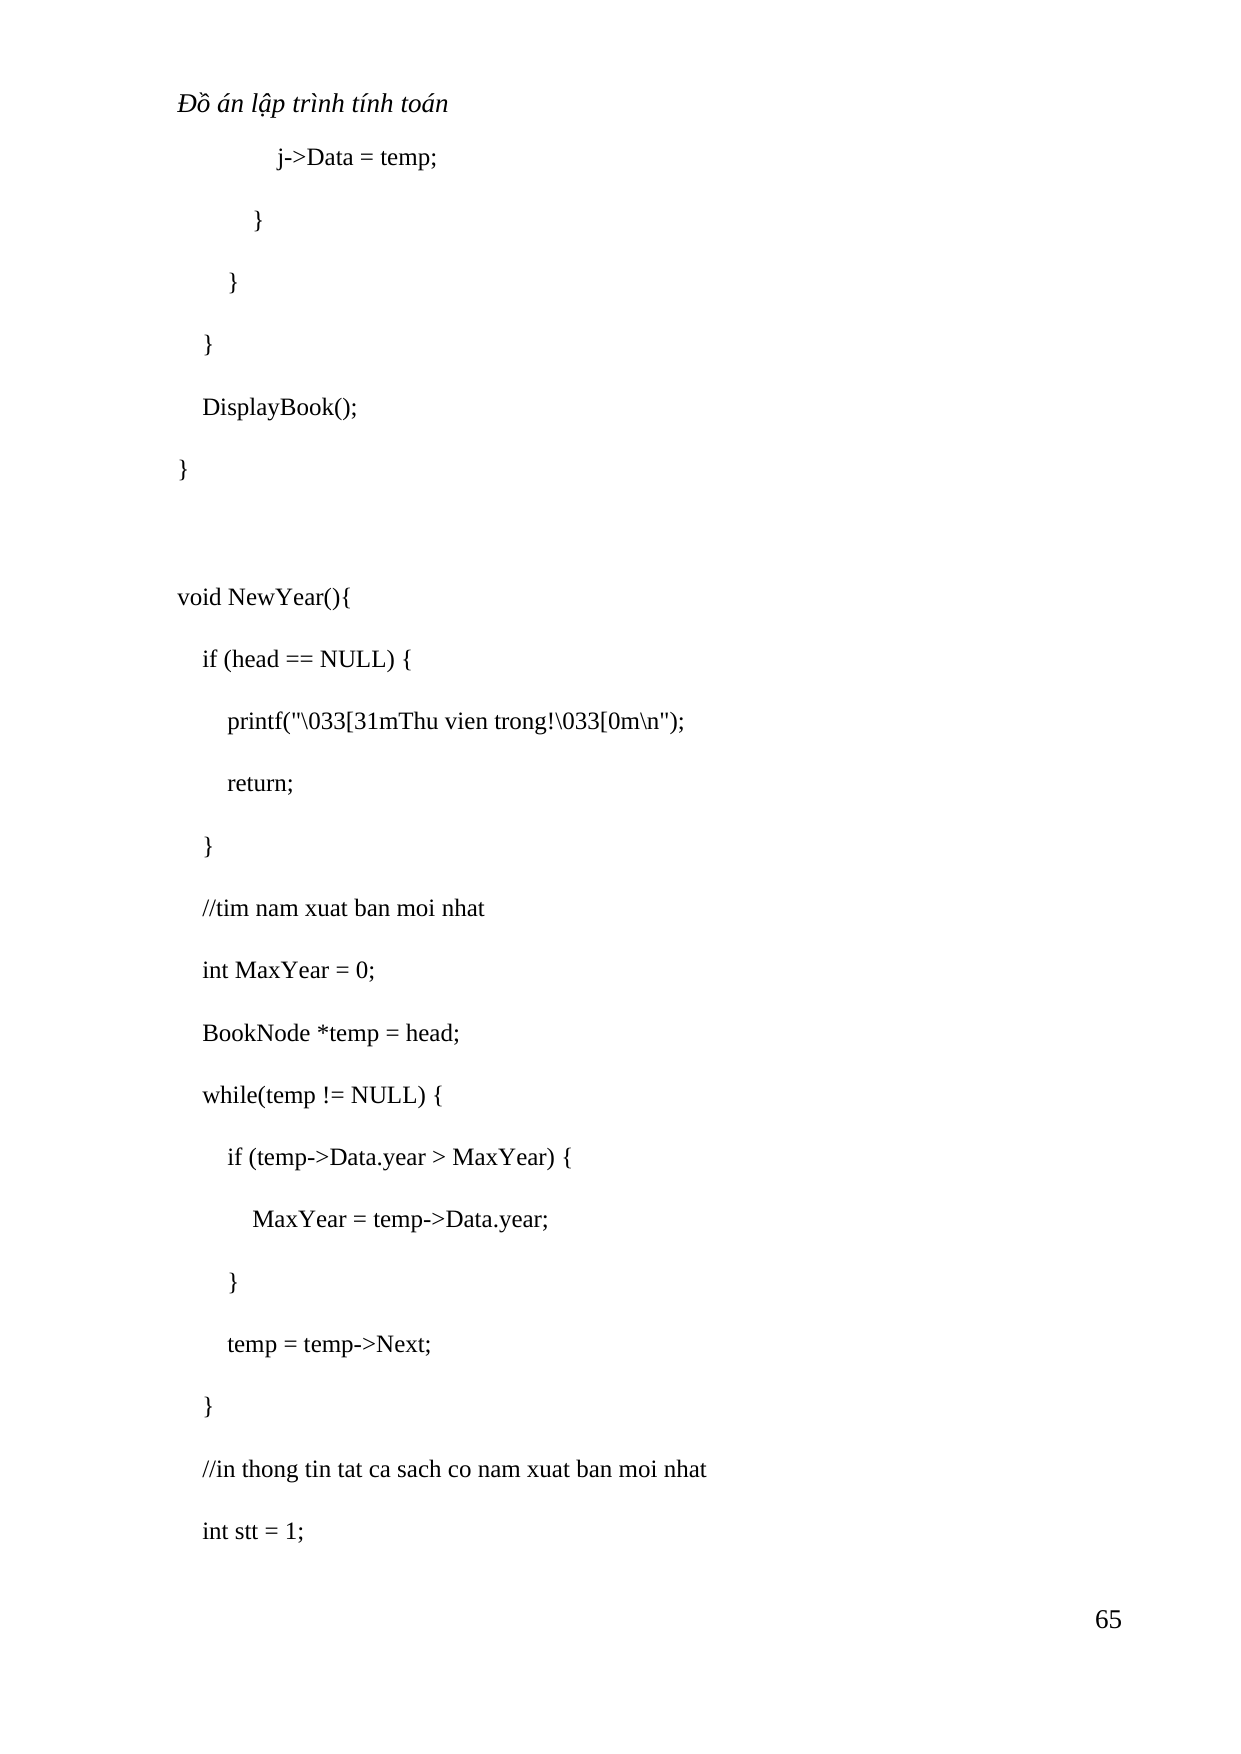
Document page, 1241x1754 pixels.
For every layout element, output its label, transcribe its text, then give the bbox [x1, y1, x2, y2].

text MaxYear = temp->Data.year; [177, 1204, 1122, 1233]
text } [177, 267, 1122, 296]
text } [177, 1267, 1122, 1296]
text j->Data = temp; [177, 142, 1122, 171]
text //tim nam xuat ban moi nhat [177, 893, 1122, 922]
text } [177, 831, 1122, 859]
text void NewYear(){ [177, 582, 1122, 610]
text } [177, 1391, 1122, 1420]
text } [177, 205, 1122, 233]
text } [177, 329, 1122, 358]
text while(temp != NULL) { [177, 1080, 1122, 1109]
text temp = temp->Next; [177, 1329, 1122, 1358]
text int MaxYear = 0; [177, 955, 1122, 984]
text printf("\033[31mThu vien trong!\033[0m\n"); [177, 706, 1122, 735]
text if (head == NULL) { [177, 644, 1122, 673]
text } [177, 454, 1122, 483]
text //in thong tin tat ca sach co nam xuat ban moi nhat [177, 1454, 1122, 1482]
text return; [177, 768, 1122, 797]
text DisplayBook(); [177, 392, 1122, 420]
text BookNode *temp = head; [177, 1018, 1122, 1046]
text if (temp->Data.year > MaxYear) { [177, 1142, 1122, 1171]
text int stt = 1; [177, 1516, 1122, 1545]
